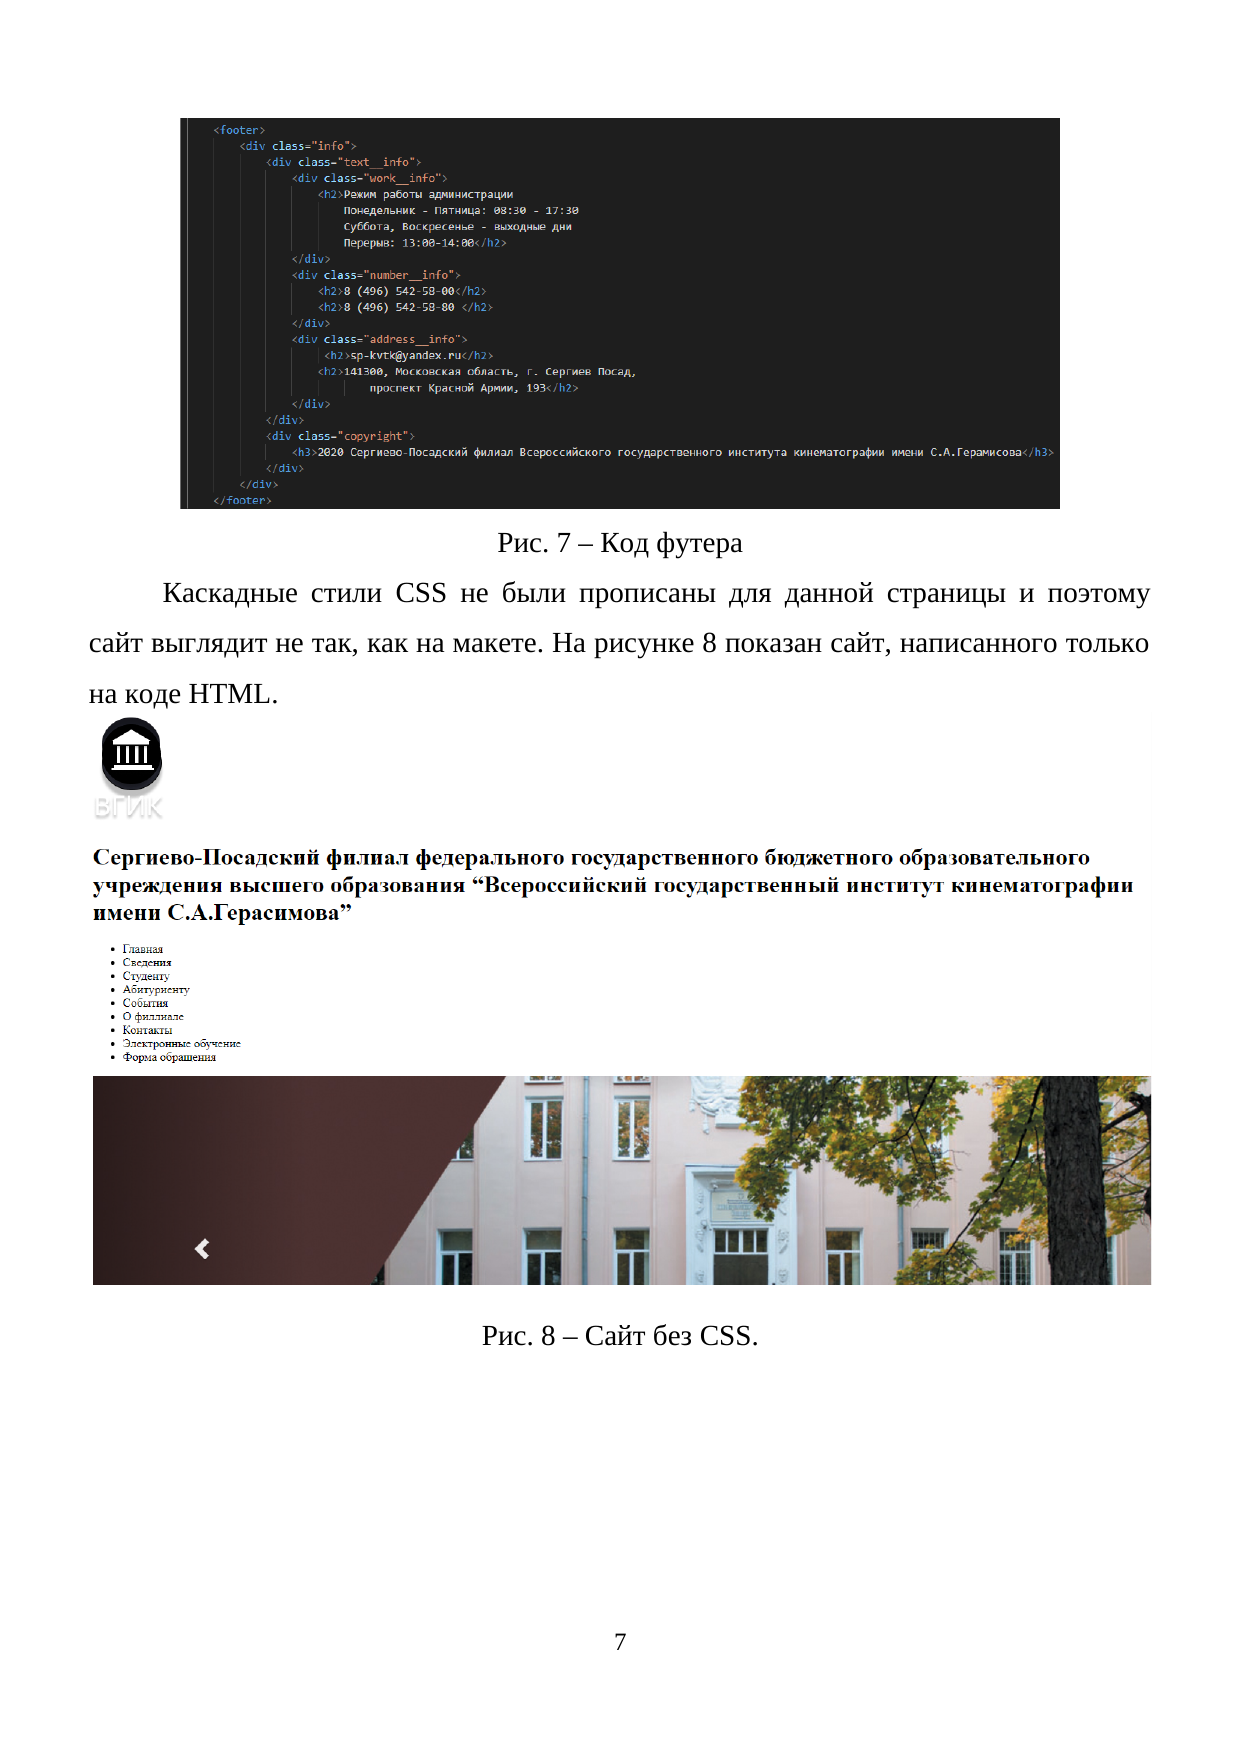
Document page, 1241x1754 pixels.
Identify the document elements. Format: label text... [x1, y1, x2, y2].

text Рис. 8 – Сайт без CSS. [89, 1285, 1152, 1352]
text Каскадные стили CSS не были прописаны для данной страницы и поэтому сайт выглядит не так, как на макете. На рисунке 8 показан сайт, написанного только на коде HTML. [89, 575, 1152, 709]
picture [88, 712, 1152, 1285]
picture [180, 118, 1060, 509]
